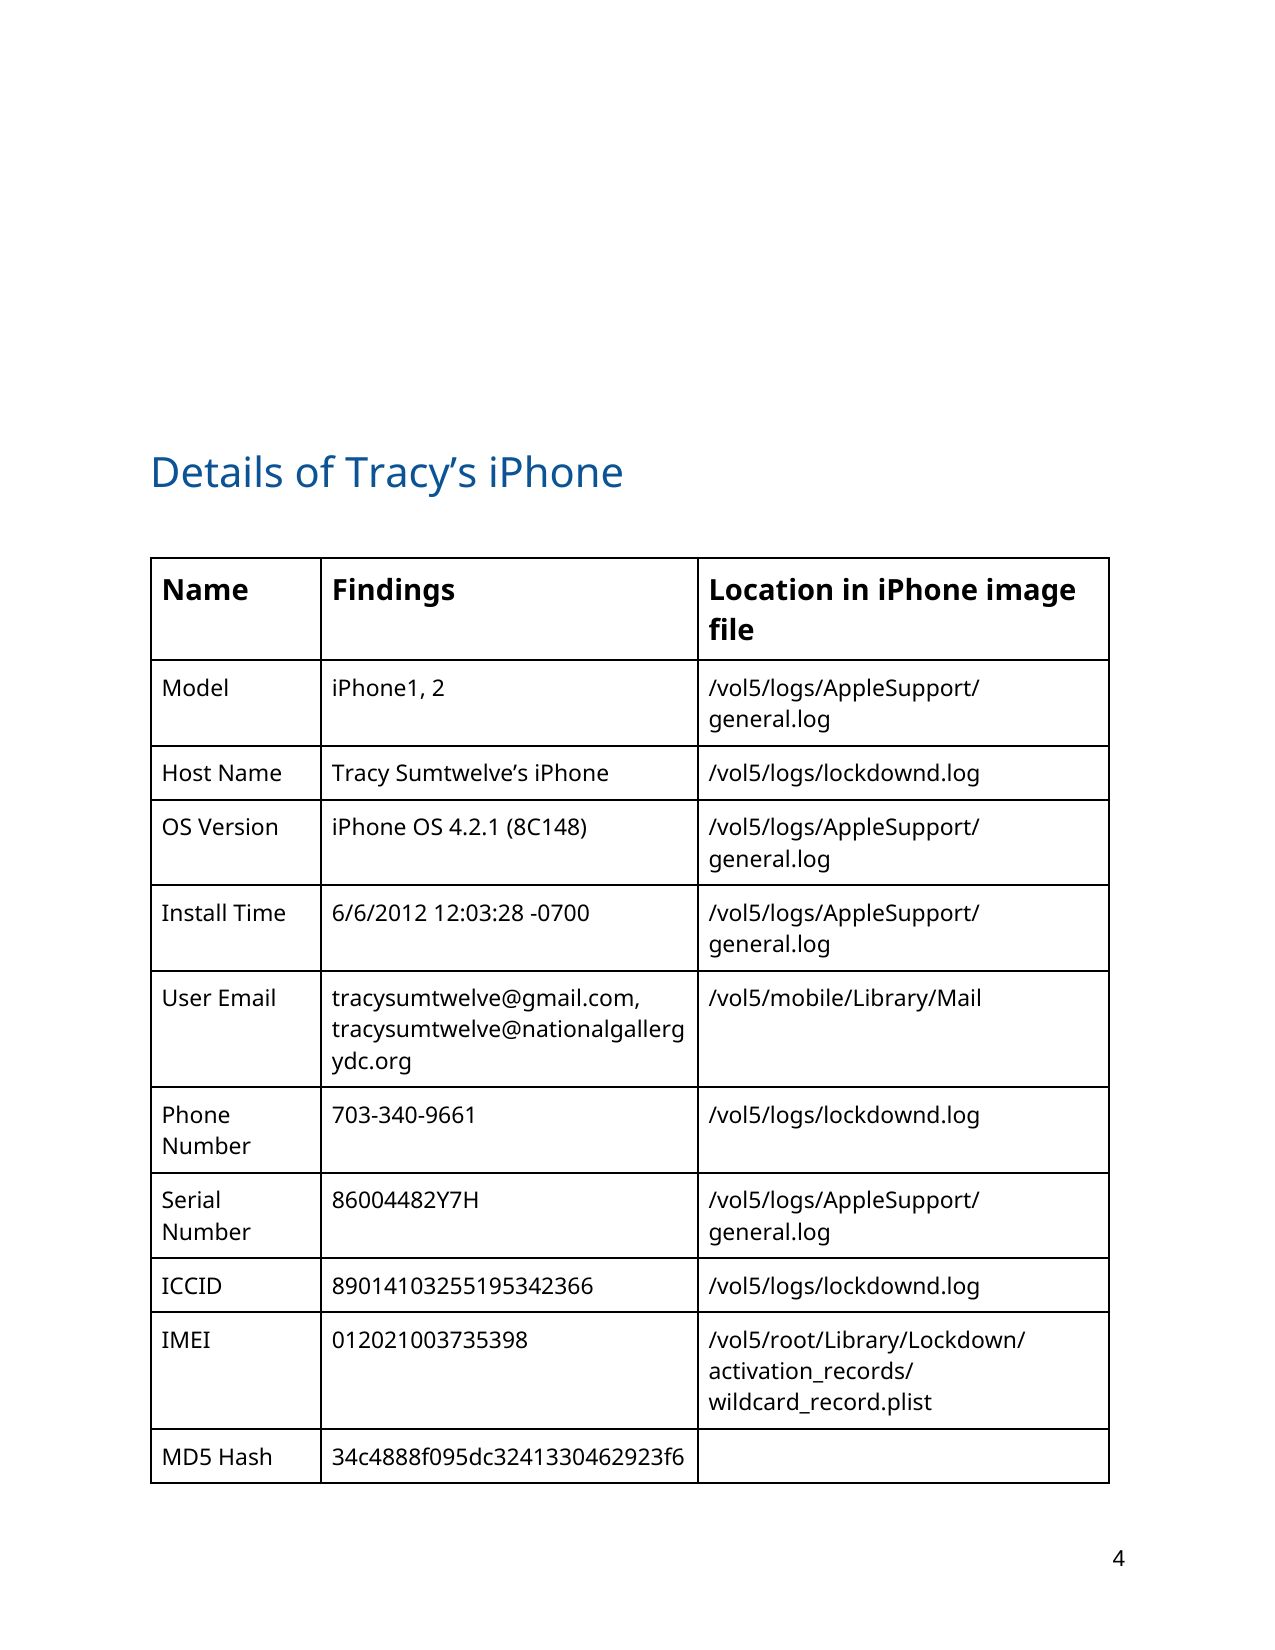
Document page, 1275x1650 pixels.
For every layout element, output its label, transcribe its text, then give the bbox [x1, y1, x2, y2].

table_cell 6/6/2012 12:03:28 -0700 [322, 886, 697, 969]
subtitle Details of Tracy’s iPhone [150, 443, 1125, 500]
table_cell 86004482Y7H [322, 1174, 697, 1257]
table_cell 012021003735398 [322, 1313, 697, 1428]
table_cell iPhone1, 2 [322, 661, 697, 744]
table_cell /vol5/logs/AppleSupport/general.log [699, 661, 1108, 744]
table_cell Install Time [152, 886, 320, 969]
table_cell IMEI [152, 1313, 320, 1428]
table_cell 89014103255195342366 [322, 1259, 697, 1311]
table_cell /vol5/logs/AppleSupport/general.log [699, 1174, 1108, 1257]
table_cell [322, 1430, 697, 1482]
table_cell Phone Number [152, 1088, 320, 1172]
table_cell ICCID [152, 1259, 320, 1311]
table_cell /vol5/logs/AppleSupport/general.log [699, 801, 1108, 884]
table_cell iPhone OS 4.2.1 (8C148) [322, 801, 697, 884]
table_cell User Email [152, 972, 320, 1086]
table_header Location in iPhone image file [699, 559, 1108, 659]
table_cell Model [152, 661, 320, 744]
table_cell 703-340-9661 [322, 1088, 697, 1172]
table_cell /vol5/logs/lockdownd.log [699, 747, 1108, 799]
table_cell Serial Number [152, 1174, 320, 1257]
table_cell MD5 Hash [152, 1430, 320, 1482]
table_cell [699, 1430, 1108, 1482]
table_cell /vol5/logs/lockdownd.log [699, 1088, 1108, 1172]
table_cell tracysumtwelve@gmail.com, tracysumtwelve@nationalgallergydc.org [322, 972, 697, 1086]
table_cell /vol5/mobile/Library/Mail [699, 972, 1108, 1086]
table_cell Host Name [152, 747, 320, 799]
table_cell Tracy Sumtwelve’s iPhone [322, 747, 697, 799]
table_header Findings [322, 559, 697, 659]
table_cell /vol5/logs/lockdownd.log [699, 1259, 1108, 1311]
table_header Name [152, 559, 320, 659]
table_cell /vol5/logs/AppleSupport/general.log [699, 886, 1108, 969]
table_cell OS Version [152, 801, 320, 884]
table_cell /vol5/root/Library/Lockdown/activation_records/wildcard_record.plist [699, 1313, 1108, 1428]
